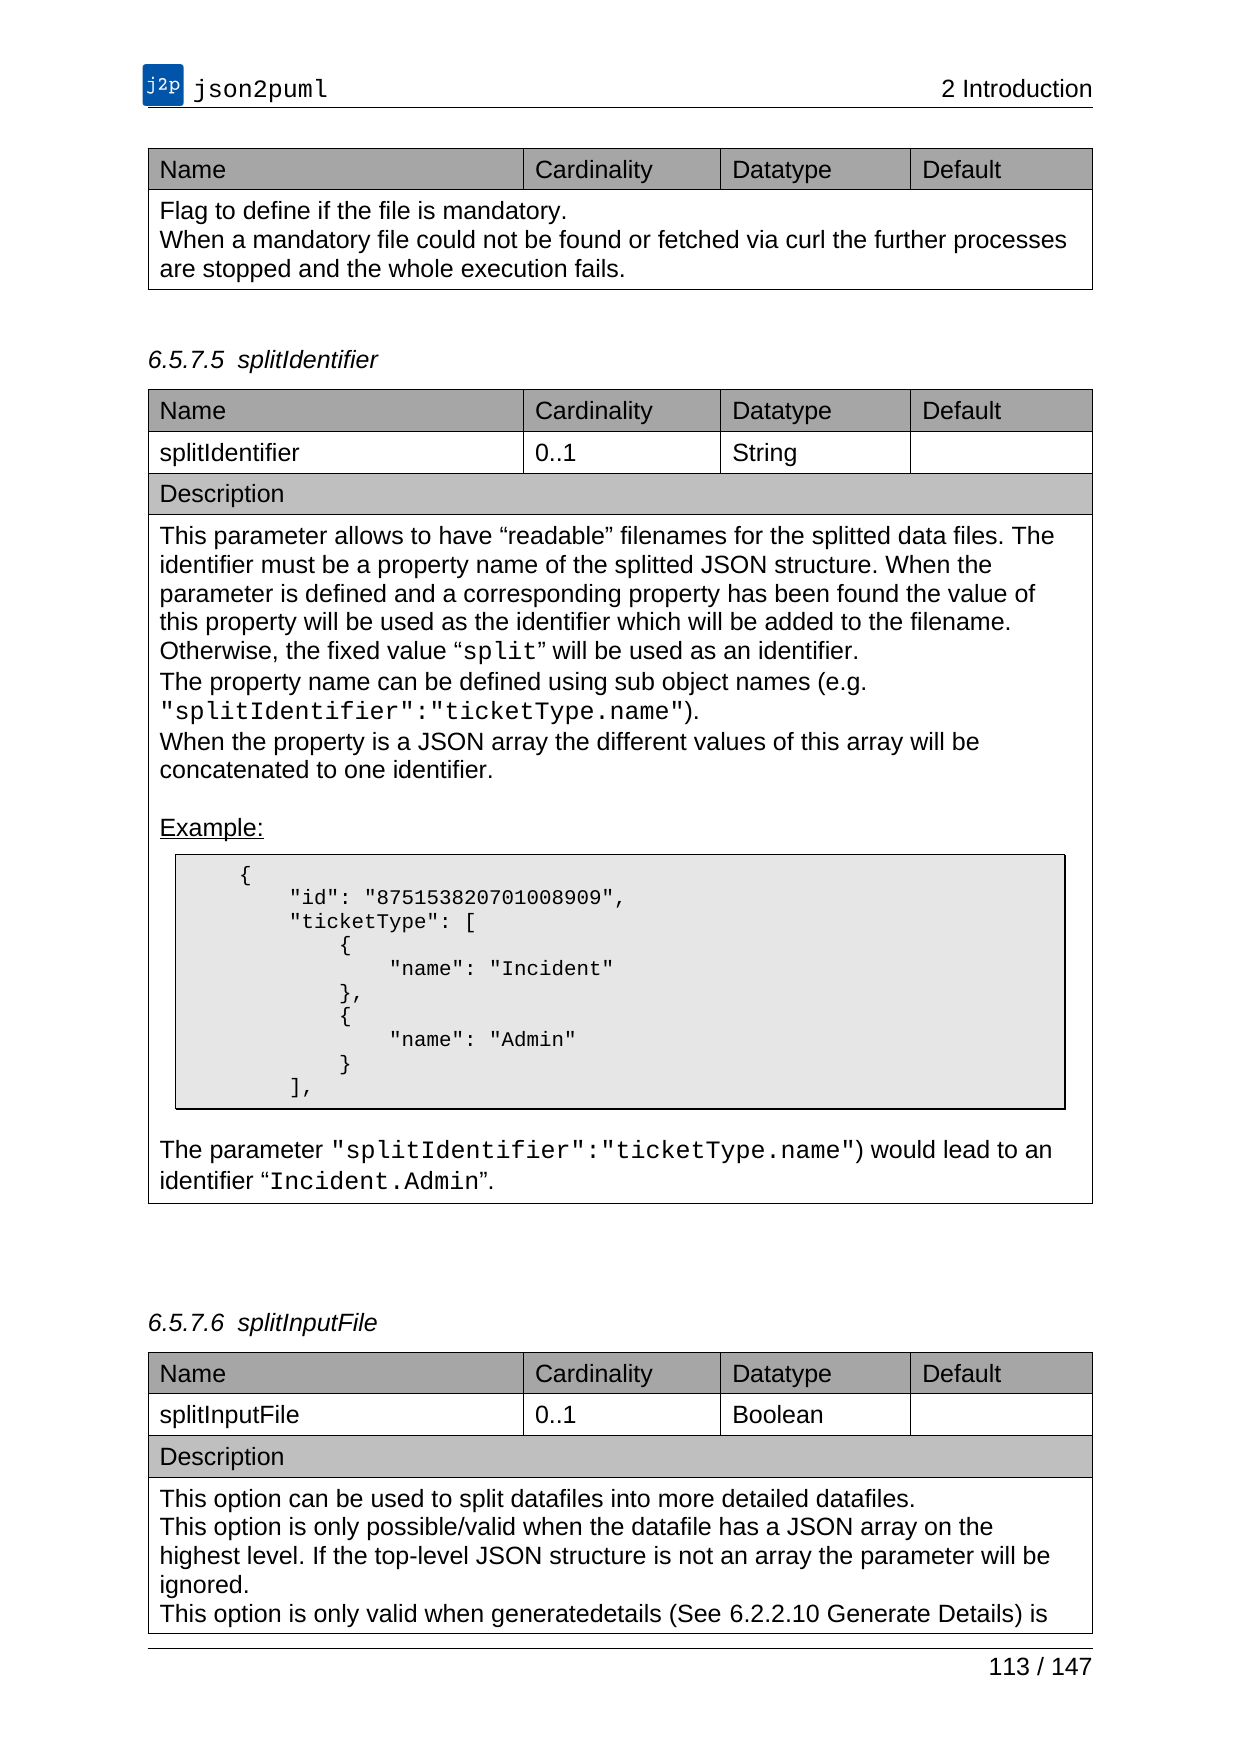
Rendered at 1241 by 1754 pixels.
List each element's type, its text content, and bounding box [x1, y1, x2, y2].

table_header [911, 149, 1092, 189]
subtitle splitIdentifier [148, 346, 1093, 374]
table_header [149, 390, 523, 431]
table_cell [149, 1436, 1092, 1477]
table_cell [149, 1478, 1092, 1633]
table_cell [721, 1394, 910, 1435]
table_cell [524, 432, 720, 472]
picture [142, 64, 184, 106]
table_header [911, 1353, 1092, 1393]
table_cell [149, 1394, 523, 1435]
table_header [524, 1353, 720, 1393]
subtitle splitInputFile [148, 1308, 1093, 1337]
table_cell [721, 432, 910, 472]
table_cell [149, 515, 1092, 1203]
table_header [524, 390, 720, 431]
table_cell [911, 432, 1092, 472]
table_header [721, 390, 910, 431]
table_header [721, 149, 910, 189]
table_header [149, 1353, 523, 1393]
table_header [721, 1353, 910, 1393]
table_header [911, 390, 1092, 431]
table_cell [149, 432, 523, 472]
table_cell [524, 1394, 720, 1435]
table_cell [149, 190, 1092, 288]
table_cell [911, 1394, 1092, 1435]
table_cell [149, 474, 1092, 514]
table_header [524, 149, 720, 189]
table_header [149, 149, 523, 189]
